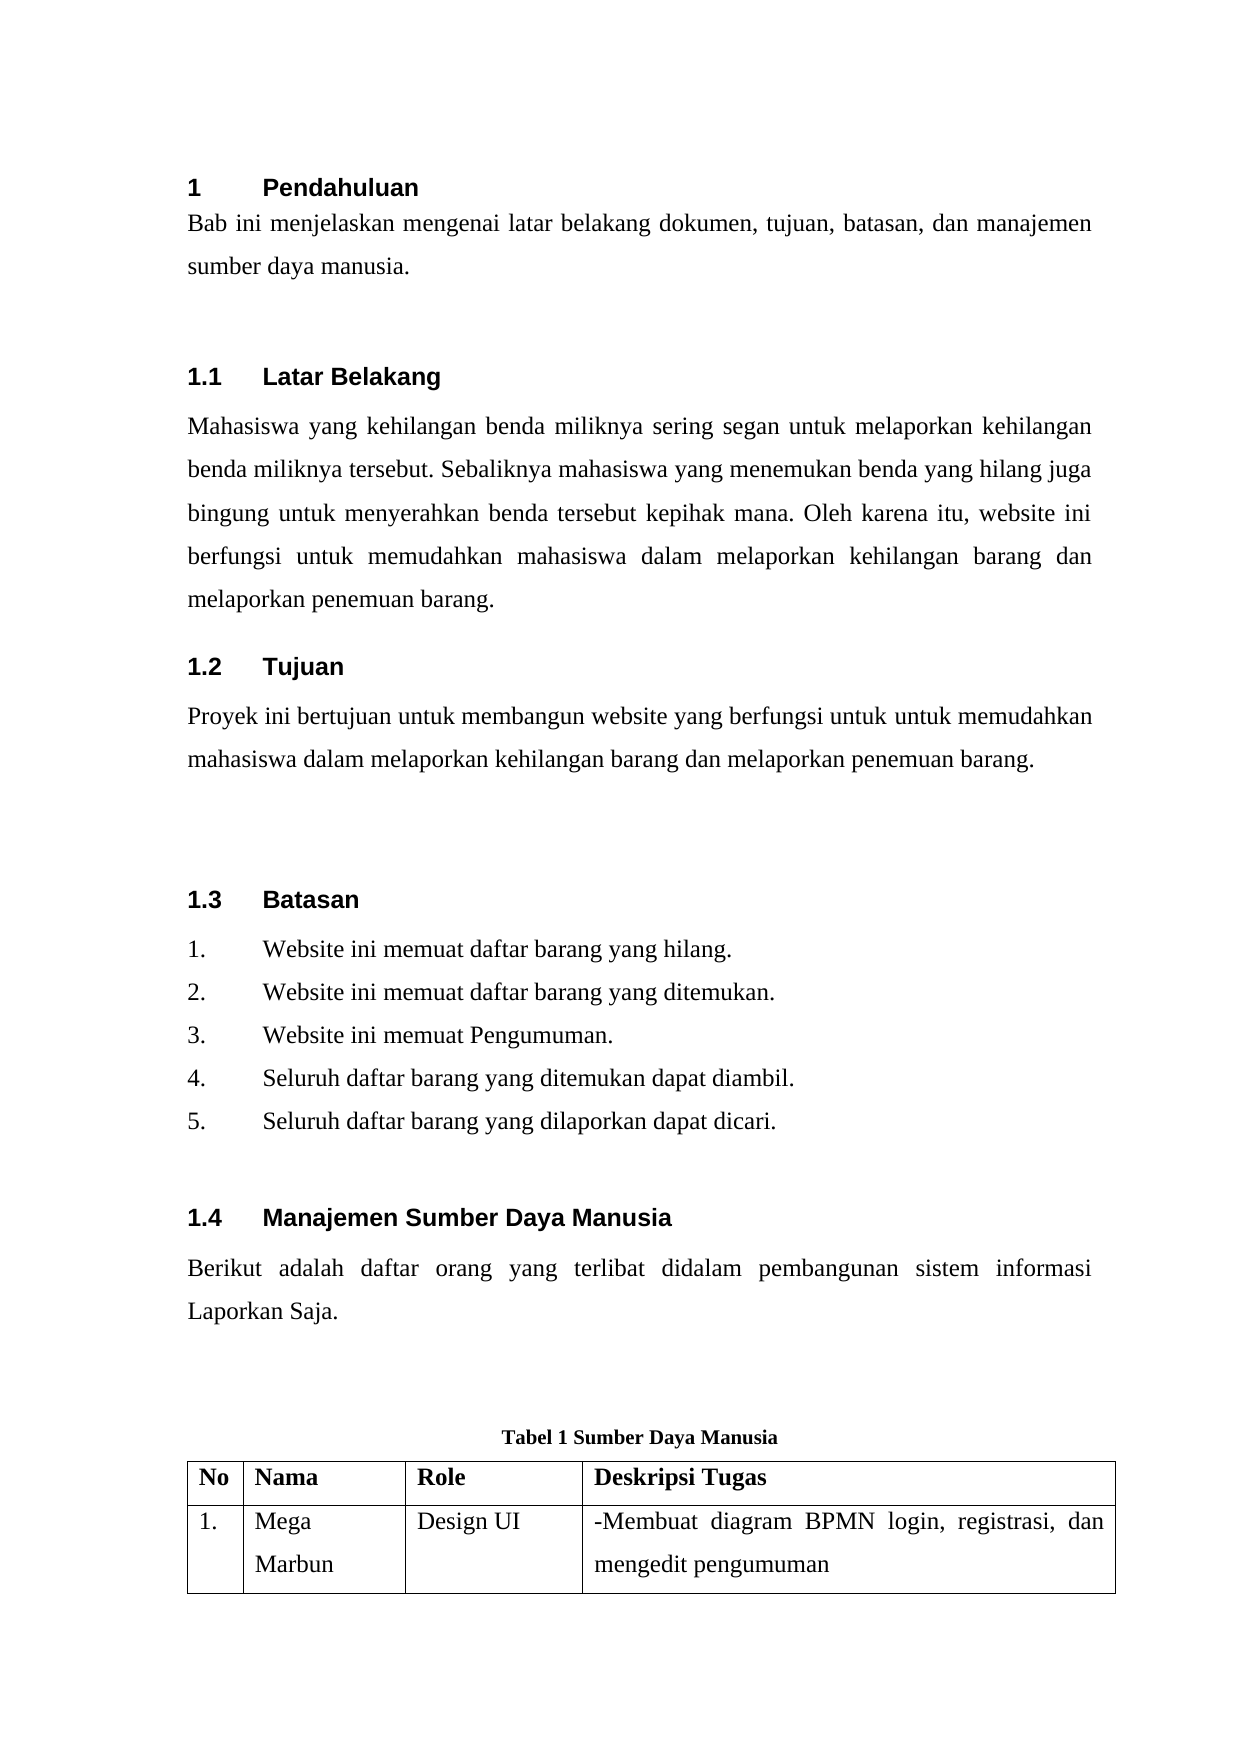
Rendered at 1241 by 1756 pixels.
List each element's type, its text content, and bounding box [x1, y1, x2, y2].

text Mahasiswa yang kehilangan benda miliknya sering segan untuk melaporkan kehilangan benda miliknya tersebut. Sebaliknya mahasiswa yang menemukan benda yang hilang juga bingung untuk menyerahkan benda tersebut kepihak mana. Oleh karena itu, website ini berfungsi untuk memudahkan mahasiswa dalam melaporkan kehilangan barang dan melaporkan penemuan barang. [187, 411, 1092, 613]
subtitle Latar Belakang [187, 362, 1092, 391]
table_header Nama [244, 1462, 405, 1505]
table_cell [583, 1506, 1115, 1592]
text Berikut adalah daftar orang yang terlibat didalam pembangunan sistem informasi Laporkan Saja. [187, 1253, 1092, 1324]
list Seluruh daftar barang yang ditemukan dapat diambil. [187, 1063, 1092, 1092]
text Proyek ini bertujuan untuk membangun website yang berfungsi untuk untuk memudahkan mahasiswa dalam melaporkan kehilangan barang dan melaporkan penemuan barang. [187, 701, 1092, 773]
table_header Role [406, 1462, 582, 1505]
subtitle Manajemen Sumber Daya Manusia [187, 1203, 1092, 1232]
table_cell Mega Marbun [244, 1506, 405, 1592]
text Tabel 1 Sumber Daya Manusia [187, 1425, 1092, 1449]
table_header No [188, 1462, 243, 1505]
table_cell [188, 1506, 243, 1592]
list Seluruh daftar barang yang dilaporkan dapat dicari. [187, 1106, 1092, 1135]
subtitle Pendahuluan [187, 173, 1092, 201]
list Website ini memuat daftar barang yang ditemukan. [187, 977, 1092, 1006]
list Website ini memuat daftar barang yang hilang. [187, 934, 1092, 963]
table_header Deskripsi Tugas [583, 1462, 1115, 1505]
table_cell Design UI [406, 1506, 582, 1592]
subtitle Batasan [187, 884, 1092, 913]
list Website ini memuat Pengumuman. [187, 1020, 1092, 1049]
subtitle Tujuan [187, 652, 1092, 681]
text Bab ini menjelaskan mengenai latar belakang dokumen, tujuan, batasan, dan manajemen sumber daya manusia. [187, 208, 1092, 279]
